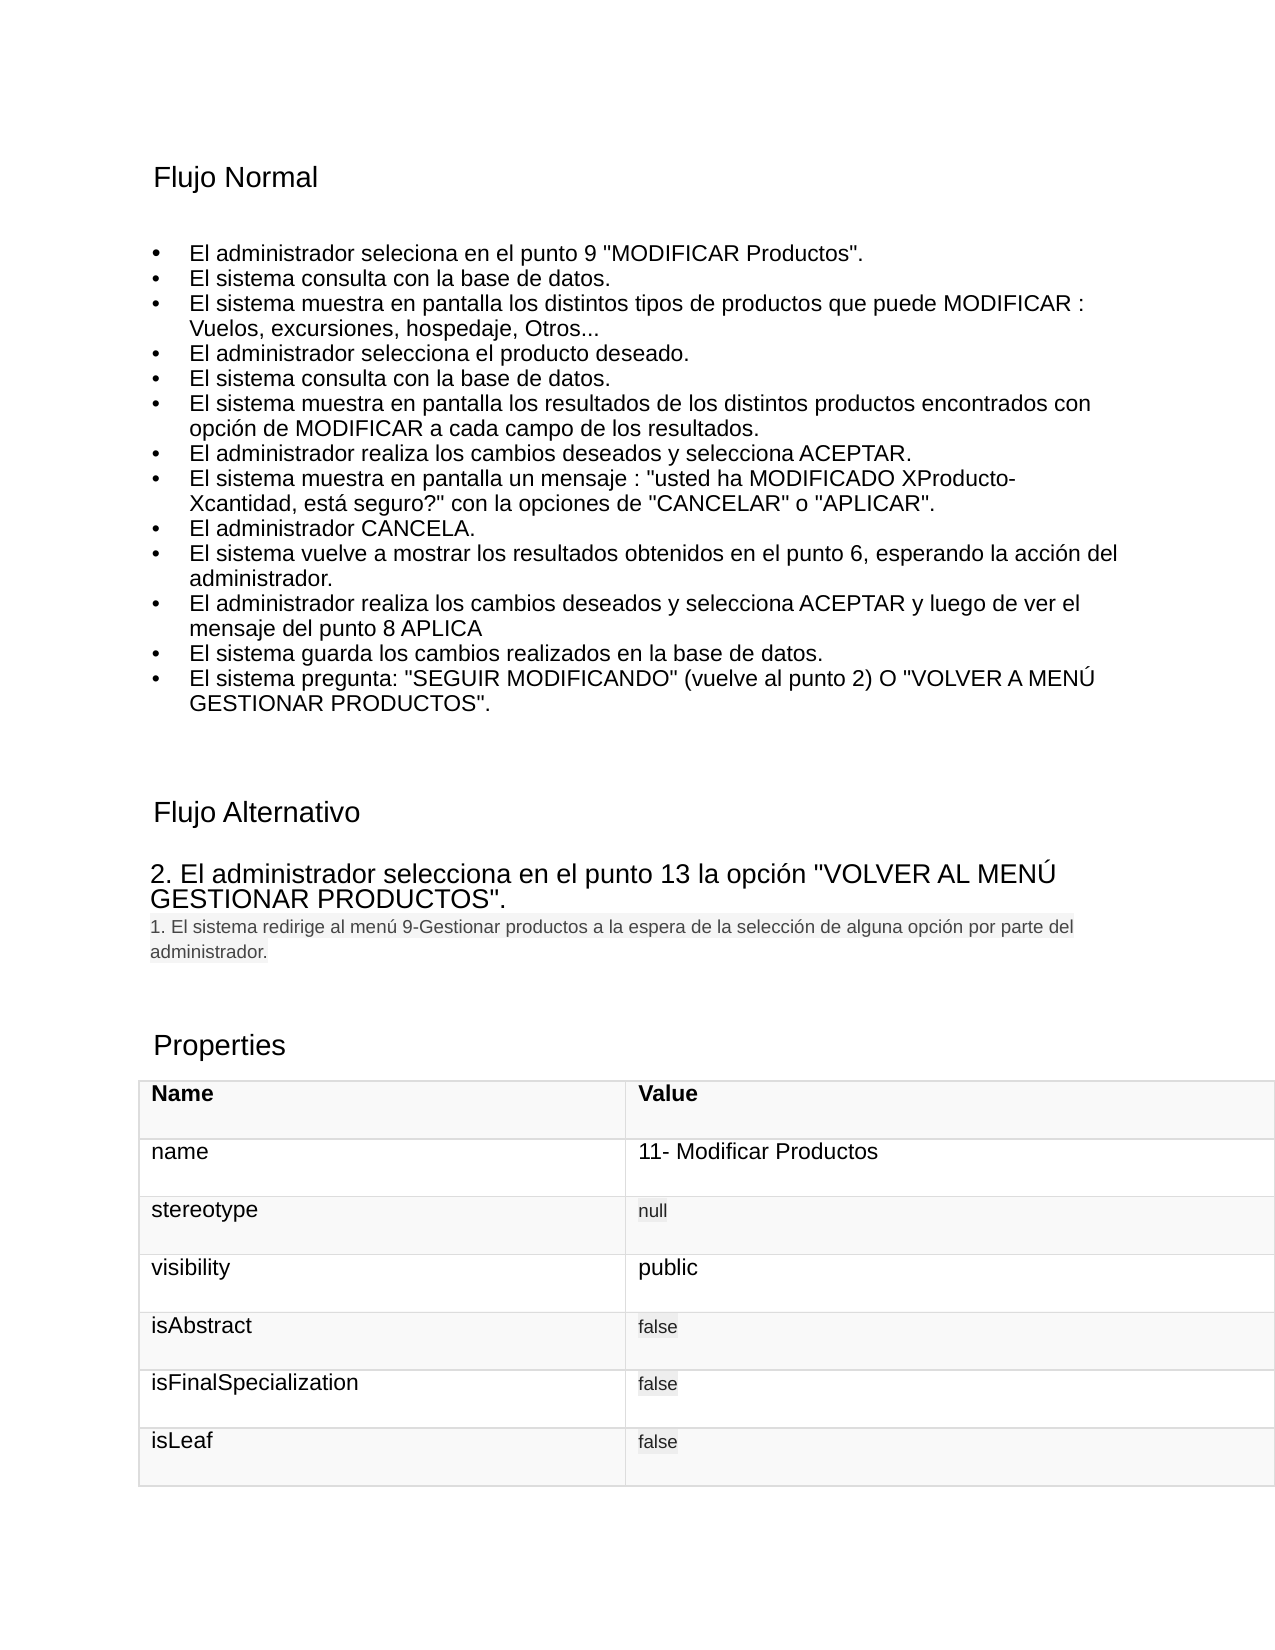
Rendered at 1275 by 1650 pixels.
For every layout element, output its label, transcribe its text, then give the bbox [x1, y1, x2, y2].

text Flujo Alternativo [150, 785, 1125, 832]
text Properties [150, 1018, 1125, 1064]
list El sistema pregunta: "SEGUIR MODIFICANDO" (vuelve al punto 2) O "VOLVER A MENÚ GESTIONAR PRODUCTOS". [152, 667, 1125, 717]
table_cell name [140, 1140, 625, 1196]
list El sistema consulta con la base de datos. [152, 267, 1125, 292]
text 1. El sistema redirige al menú 9-Gestionar productos a la espera de la selección de alguna opción por parte del administrador. [268, 913, 1125, 963]
table_cell false [626, 1313, 1274, 1369]
list El administrador CANCELA. [152, 517, 1125, 542]
table_cell visibility [140, 1255, 625, 1311]
list El sistema muestra en pantalla los distintos tipos de productos que puede MODIFICAR : Vuelos, excursiones, hospedaje, Otros... [152, 292, 1125, 342]
list El sistema guarda los cambios realizados en la base de datos. [152, 642, 1125, 667]
table_cell false [626, 1371, 1274, 1427]
list El administrador seleciona en el punto 9 "MODIFICAR Productos". [152, 242, 1125, 267]
table_cell 11- Modificar Productos [626, 1140, 1274, 1196]
list El sistema vuelve a mostrar los resultados obtenidos en el punto 6, esperando la acción del administrador. [152, 542, 1125, 592]
table_header Name [140, 1082, 625, 1138]
table_cell isFinalSpecialization [140, 1371, 625, 1427]
list El sistema muestra en pantalla un mensaje : "usted ha MODIFICADO XProducto- Xcantidad, está seguro?" con la opciones de "CANCELAR" o "APLICAR". [152, 467, 1125, 517]
table_cell isAbstract [140, 1313, 625, 1369]
table_cell isLeaf [140, 1429, 625, 1485]
text Flujo Normal [150, 150, 1125, 197]
table_cell public [626, 1255, 1274, 1311]
list El sistema muestra en pantalla los resultados de los distintos productos encontrados con opción de MODIFICAR a cada campo de los resultados. [152, 392, 1125, 442]
table_cell null [626, 1197, 1274, 1254]
list El sistema consulta con la base de datos. [152, 367, 1125, 392]
list El administrador selecciona el producto deseado. [152, 342, 1125, 367]
list El administrador realiza los cambios deseados y selecciona ACEPTAR. [152, 442, 1125, 467]
table_cell false [626, 1429, 1274, 1485]
table_cell stereotype [140, 1197, 625, 1254]
text 2. El administrador selecciona en el punto 13 la opción "VOLVER AL MENÚ GESTIONAR PRODUCTOS". [150, 863, 1125, 913]
table_header Value [626, 1082, 1274, 1138]
list El administrador realiza los cambios deseados y selecciona ACEPTAR y luego de ver el mensaje del punto 8 APLICA [152, 592, 1125, 642]
